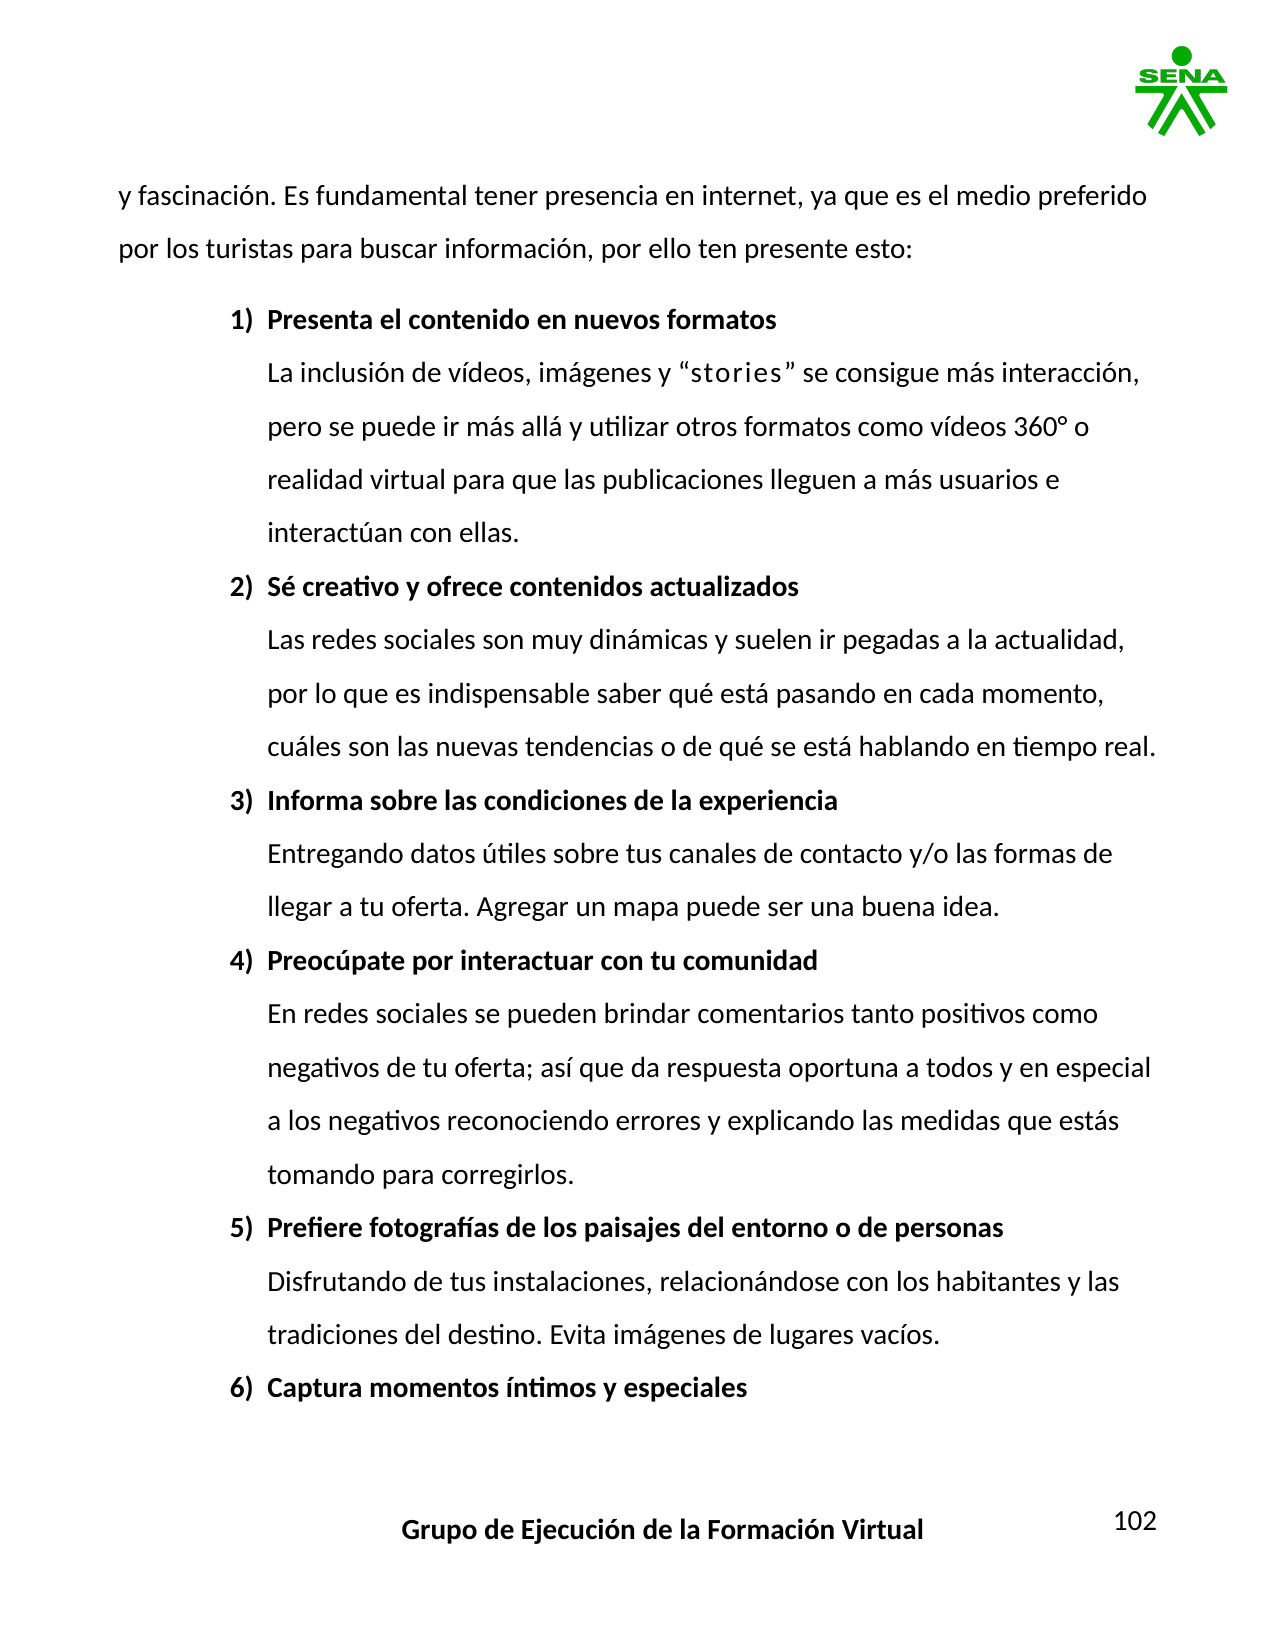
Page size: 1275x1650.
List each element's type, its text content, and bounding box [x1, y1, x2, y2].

list Informa sobre las condiciones de la experiencia [229, 782, 1157, 817]
list Presenta el contenido en nuevos formatos [229, 301, 1157, 336]
list Preocúpate por interactuar con tu comunidad [229, 942, 1157, 978]
list Captura momentos íntimos y especiales [229, 1369, 1157, 1405]
list La inclusión de vídeos, imágenes y “stories” se consigue más interacción, pero se puede ir más allá y utilizar otros formatos como vídeos 360° o realidad virtual para que las publicaciones lleguen a más usuarios e interactúan con ellas. [267, 354, 1157, 550]
list Disfrutando de tus instalaciones, relacionándose con los habitantes y las tradiciones del destino. Evita imágenes de lugares vacíos. [267, 1263, 1157, 1352]
list Entregando datos útiles sobre tus canales de contacto y/o las formas de llegar a tu oferta. Agregar un mapa puede ser una buena idea. [267, 835, 1157, 924]
list Sé creativo y ofrece contenidos actualizados [229, 568, 1157, 603]
list Prefiere fotografías de los paisajes del entorno o de personas [229, 1209, 1157, 1245]
list En redes sociales se pueden brindar comentarios tanto positivos como negativos de tu oferta; así que da respuesta oportuna a todos y en especial a los negativos reconociendo errores y explicando las medidas que estás tomando para corregirlos. [267, 995, 1157, 1191]
list Las redes sociales son muy dinámicas y suelen ir pegadas a la actualidad, por lo que es indispensable saber qué está pasando en cada momento, cuáles son las nuevas tendencias o de qué se está hablando en tiempo real. [267, 621, 1157, 764]
picture [1135, 46, 1228, 136]
